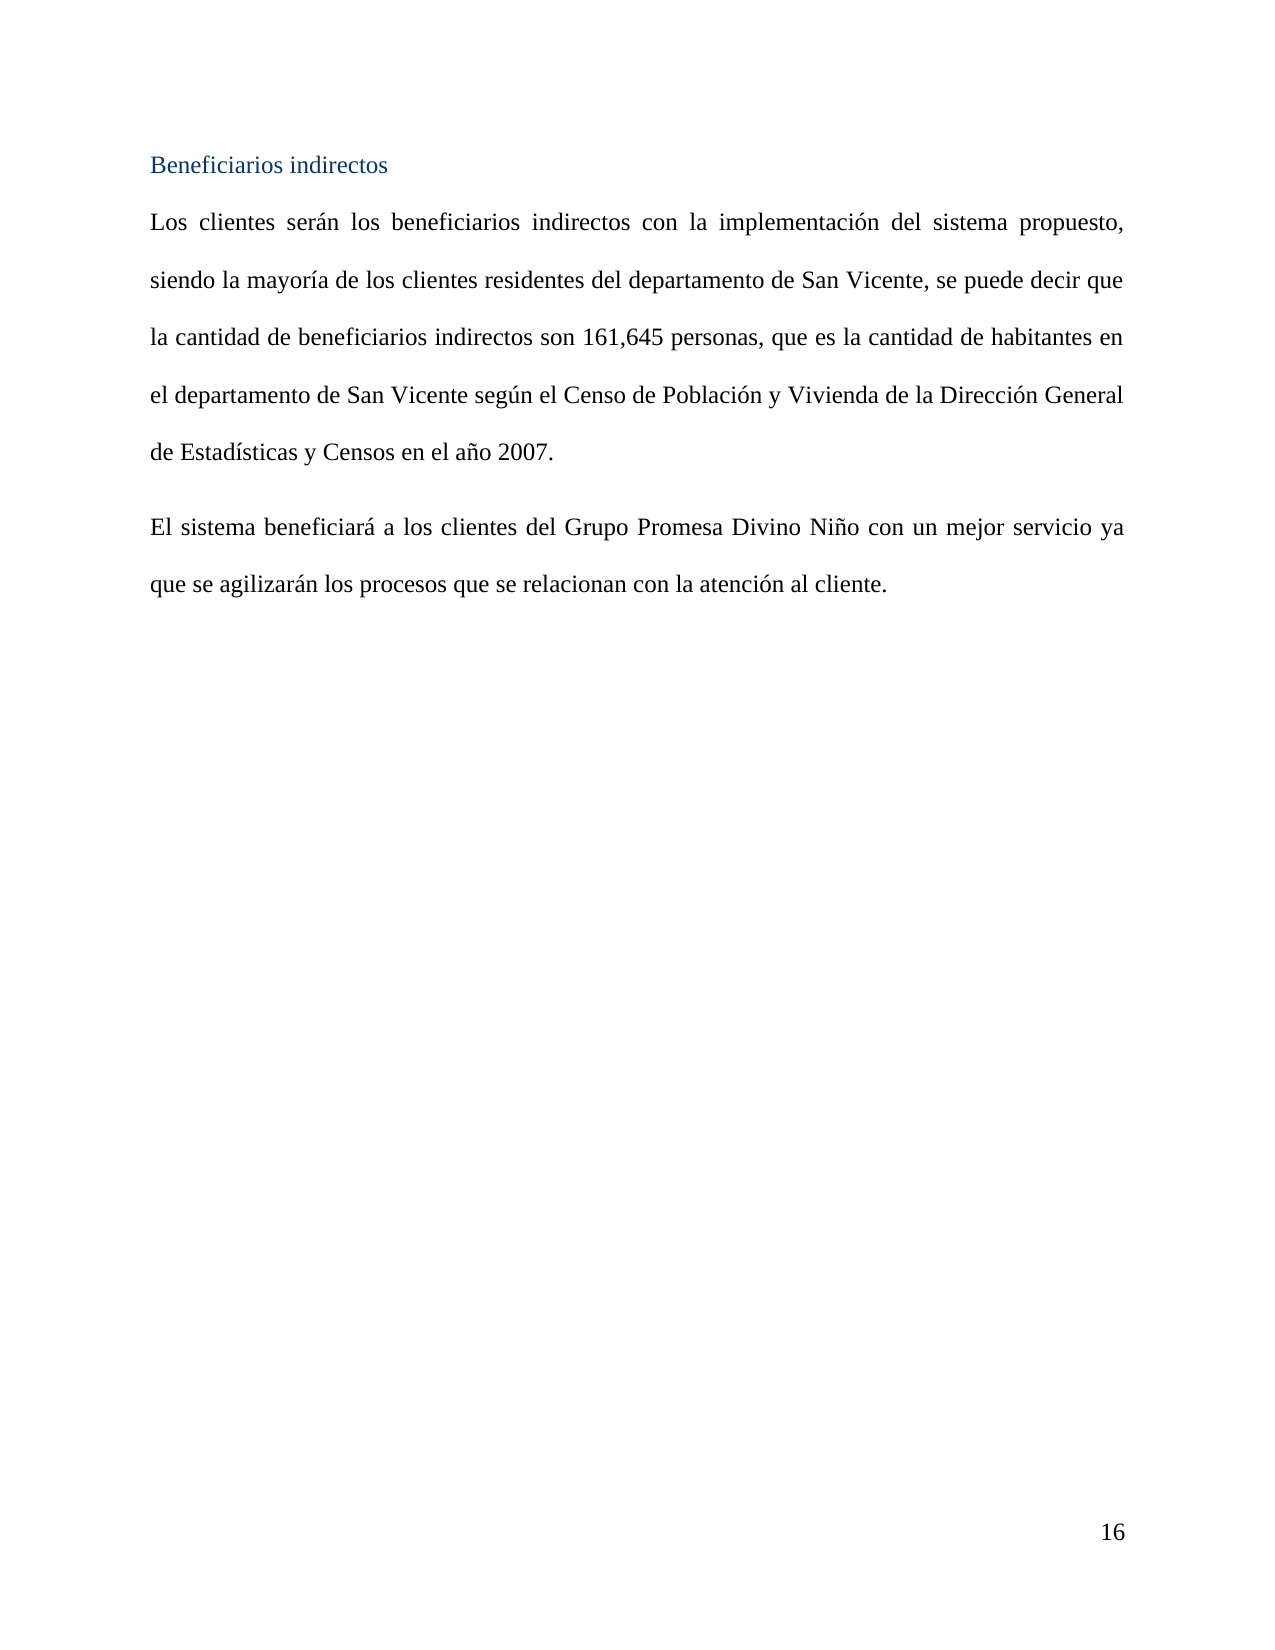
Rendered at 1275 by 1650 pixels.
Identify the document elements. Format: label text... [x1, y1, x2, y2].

text Beneficiarios indirectos [150, 150, 1125, 179]
text El sistema beneficiará a los clientes del Grupo Promesa Divino Niño con un mejor servicio ya que se agilizarán los procesos que se relacionan con la atención al cliente. [150, 512, 1125, 598]
text Los clientes serán los beneficiarios indirectos con la implementación del sistema propuesto, siendo la mayoría de los clientes residentes del departamento de San Vicente, se puede decir que la cantidad de beneficiarios indirectos son 161,645 personas, que es la cantidad de habitantes en el departamento de San Vicente según el Censo de Población y Vivienda de la Dirección General de Estadísticas y Censos en el año 2007. [150, 207, 1125, 466]
